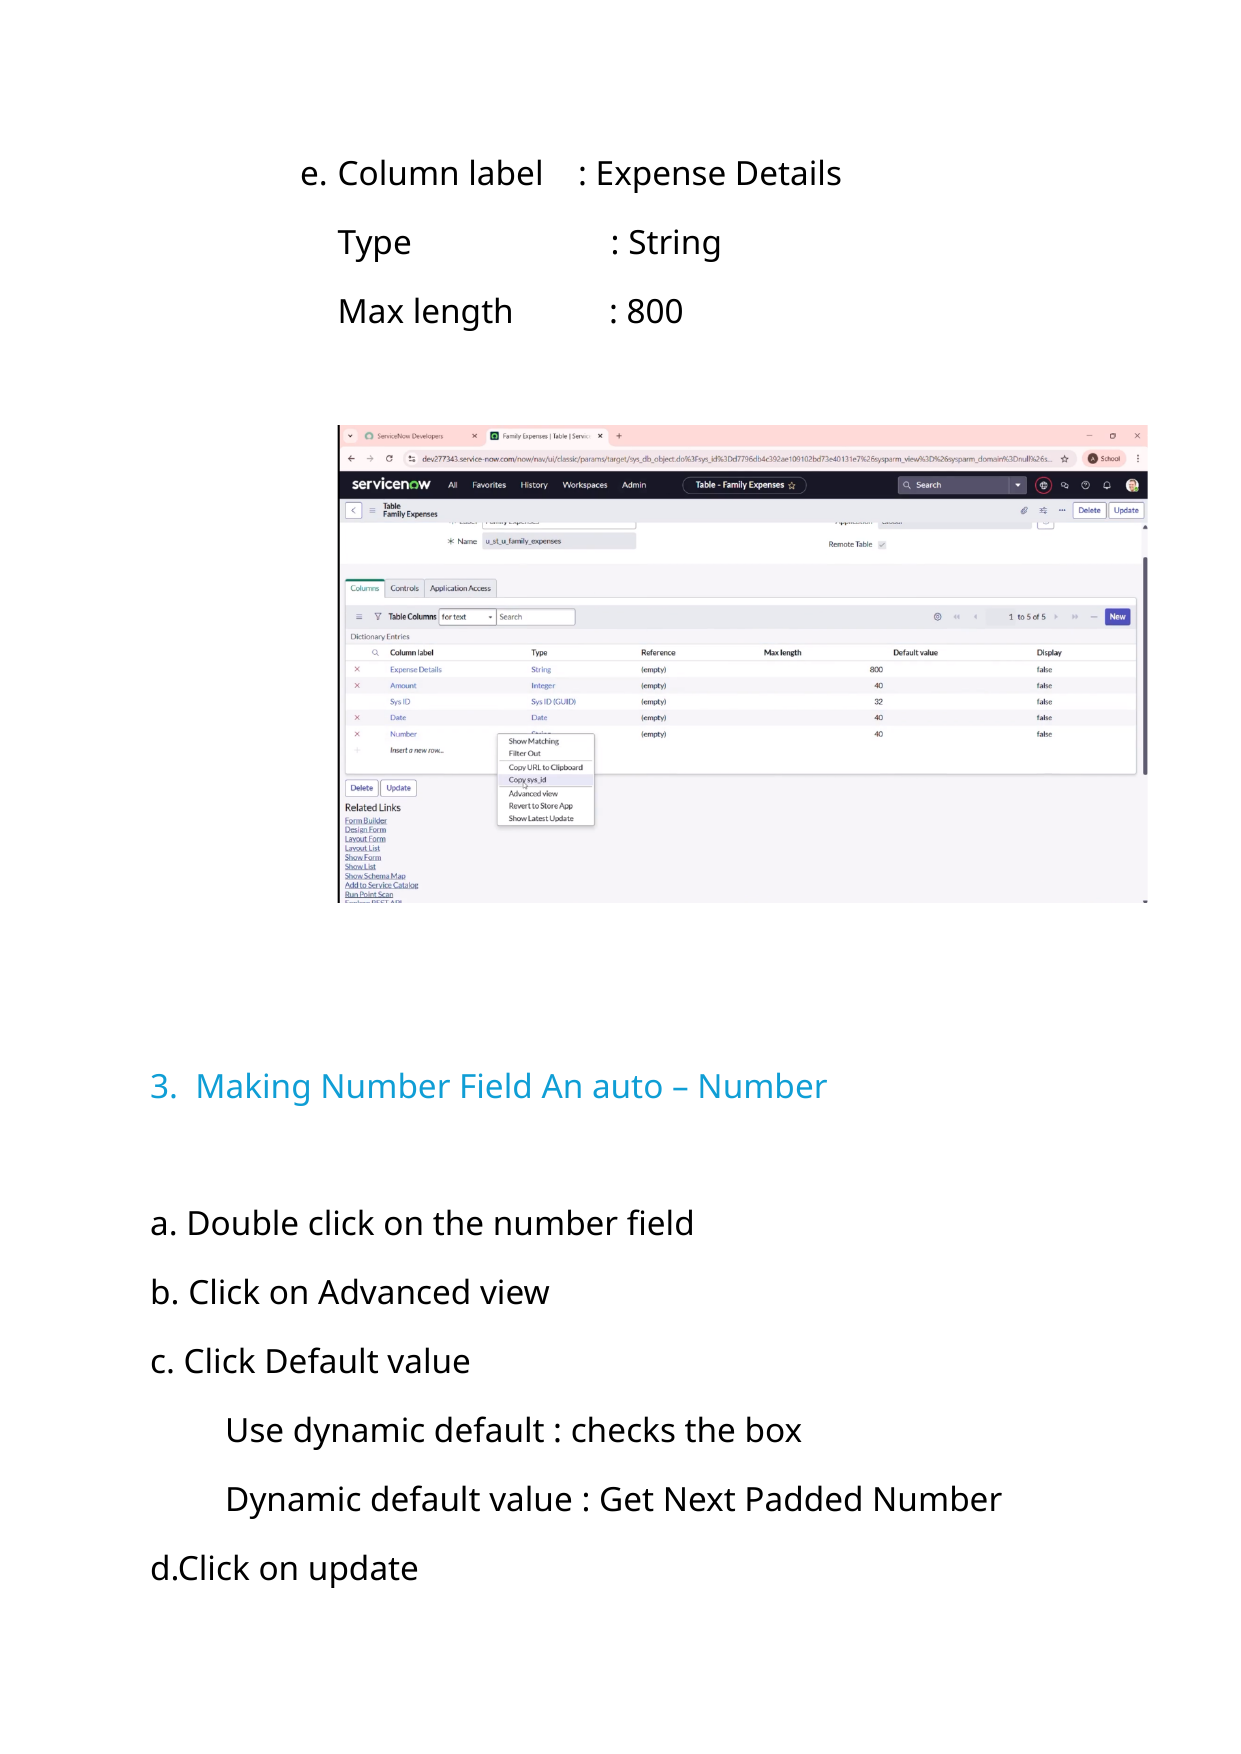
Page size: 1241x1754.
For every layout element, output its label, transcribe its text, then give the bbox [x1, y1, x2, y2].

text 3. Making Number Field An auto – Number [150, 1062, 1090, 1108]
text Dynamic default value : Get Next Padded Number [150, 1476, 1090, 1521]
text d.Click on update [150, 1544, 1090, 1590]
text c. Click Default value [150, 1338, 1090, 1383]
list Column label : Expense Details [300, 150, 1090, 195]
text Max length : 800 [337, 288, 1090, 333]
text Use dynamic default : checks the box [150, 1407, 1090, 1452]
text a. Double click on the number field [150, 1200, 1090, 1246]
picture [337, 425, 1148, 903]
text b. Click on Advanced view [150, 1269, 1090, 1314]
text Type : String [337, 219, 1090, 264]
